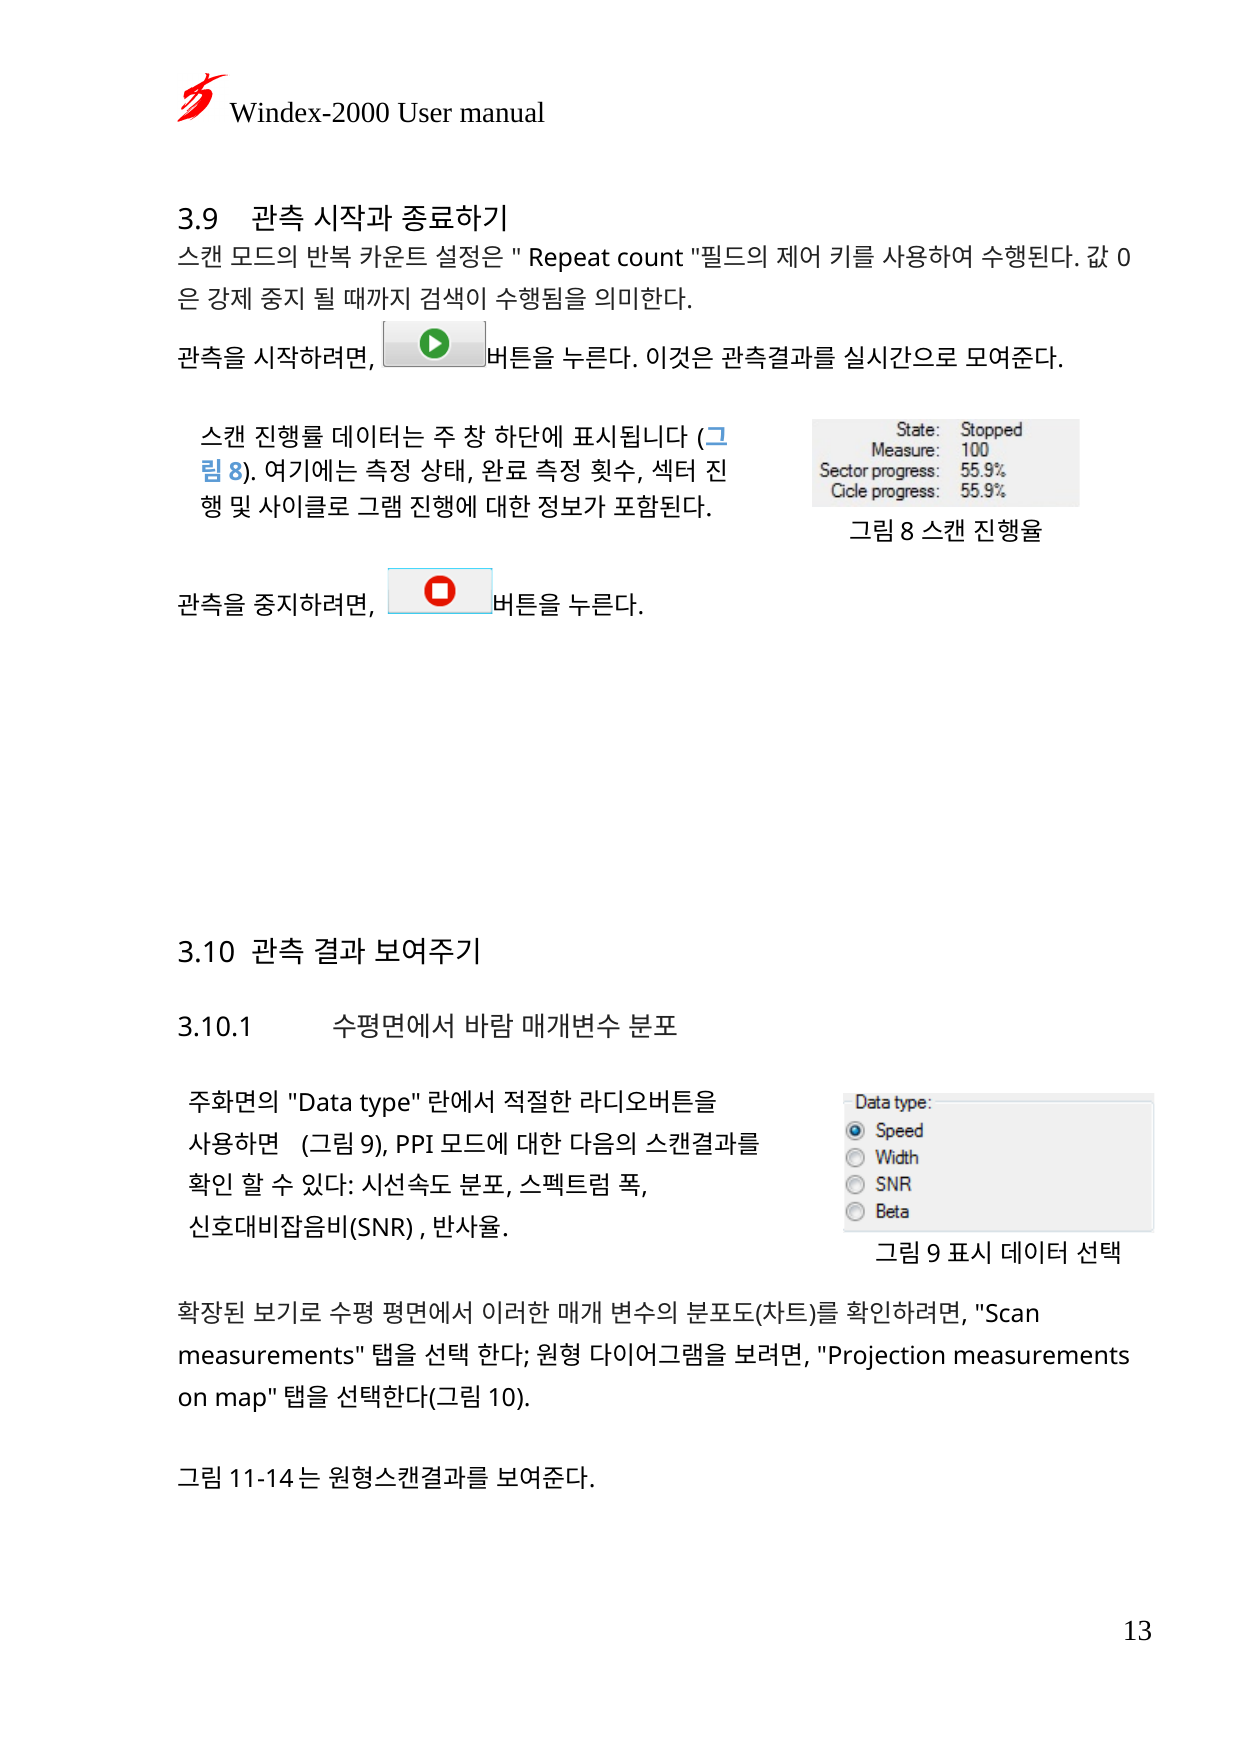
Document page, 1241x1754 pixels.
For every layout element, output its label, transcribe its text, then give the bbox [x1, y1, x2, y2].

picture [177, 73, 230, 122]
subtitle 관측 시작과 종료하기 [177, 195, 1152, 238]
subtitle 수평면에서 바람 매개변수 분포 [177, 1004, 1152, 1044]
text 스캔 모드의 반복 카운트 설정은 " Repeat count "필드의 제어 키를 사용하여 수행된다. 값 0은 강제 중지 될 때까지 검색이 수행됨을 의미한다. [177, 238, 1152, 316]
picture [843, 1093, 1155, 1233]
picture [387, 568, 493, 614]
subtitle 관측 결과 보여주기 [177, 929, 1152, 971]
text 관측을 중지하려면, 버튼을 누른다. [177, 569, 1152, 621]
text 그림11-14는 원형스캔결과를 보여준다. [177, 1458, 1152, 1494]
text 관측을 시작하려면, 버튼을 누른다. 이것은 관측결과를 실시간으로 모여준다. [177, 321, 1152, 375]
picture [381, 321, 487, 368]
picture [812, 419, 1080, 507]
